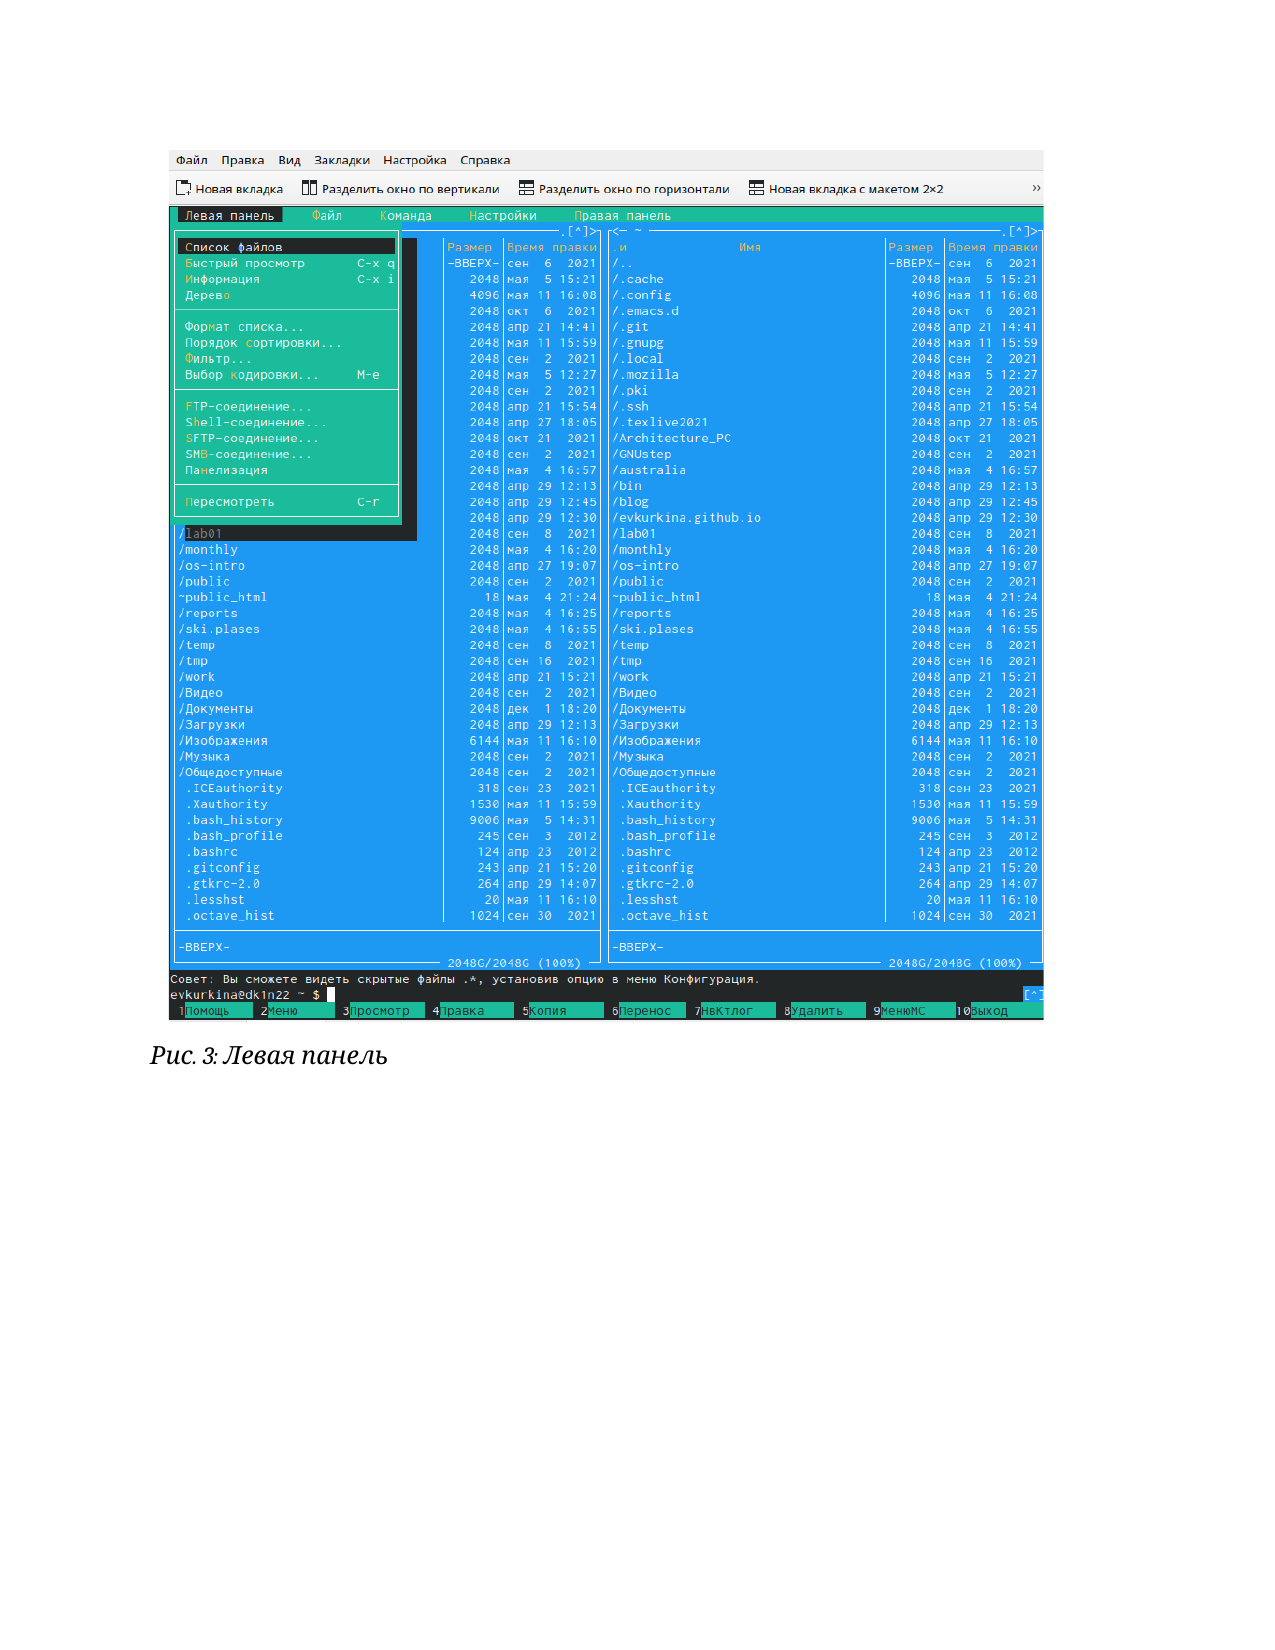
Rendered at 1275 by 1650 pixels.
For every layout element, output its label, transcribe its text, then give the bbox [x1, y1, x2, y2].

text Рис. 3: Левая панель [150, 1042, 1125, 1071]
picture [168, 150, 1044, 1022]
